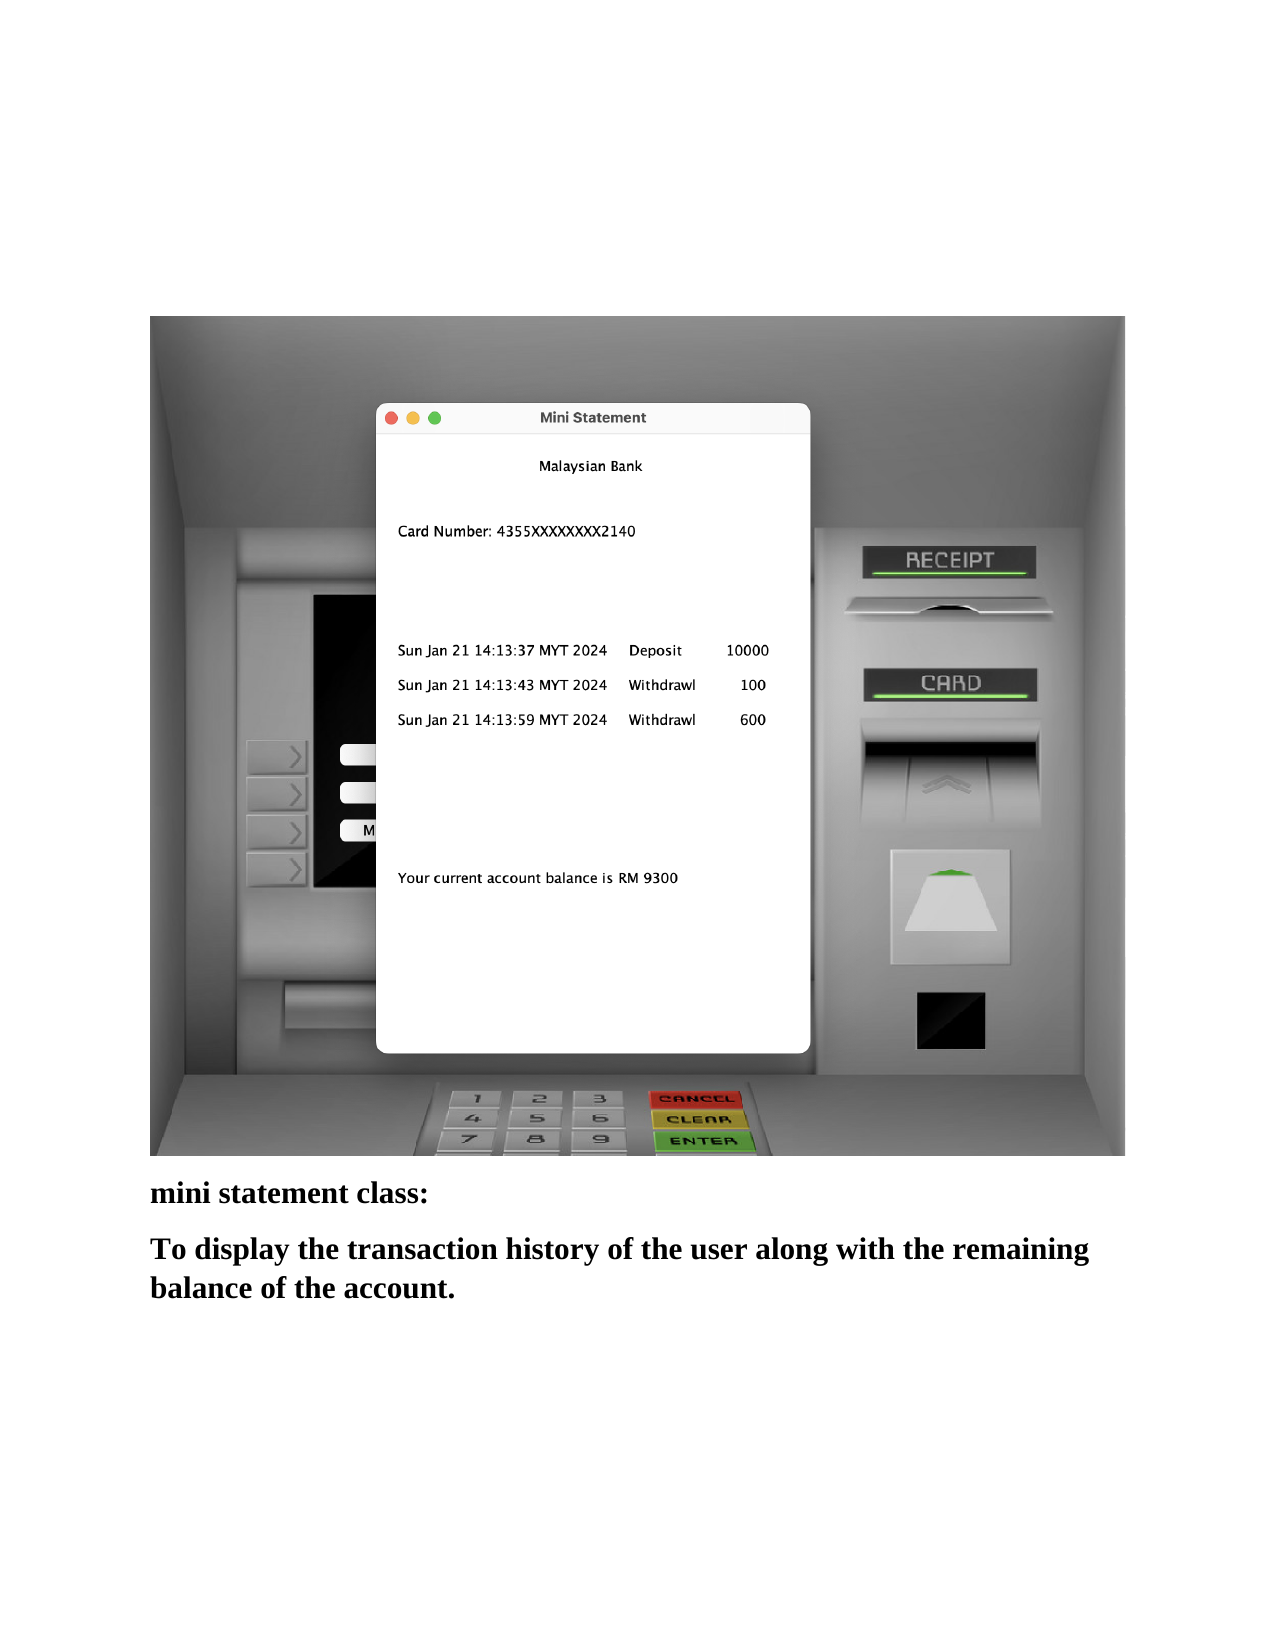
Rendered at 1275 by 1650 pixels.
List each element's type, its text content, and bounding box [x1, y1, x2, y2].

text mini statement class: [150, 1175, 1125, 1211]
picture [150, 316, 1125, 1156]
text To display the transaction history of the user along with the remaining balance of the account. [150, 1230, 1125, 1305]
